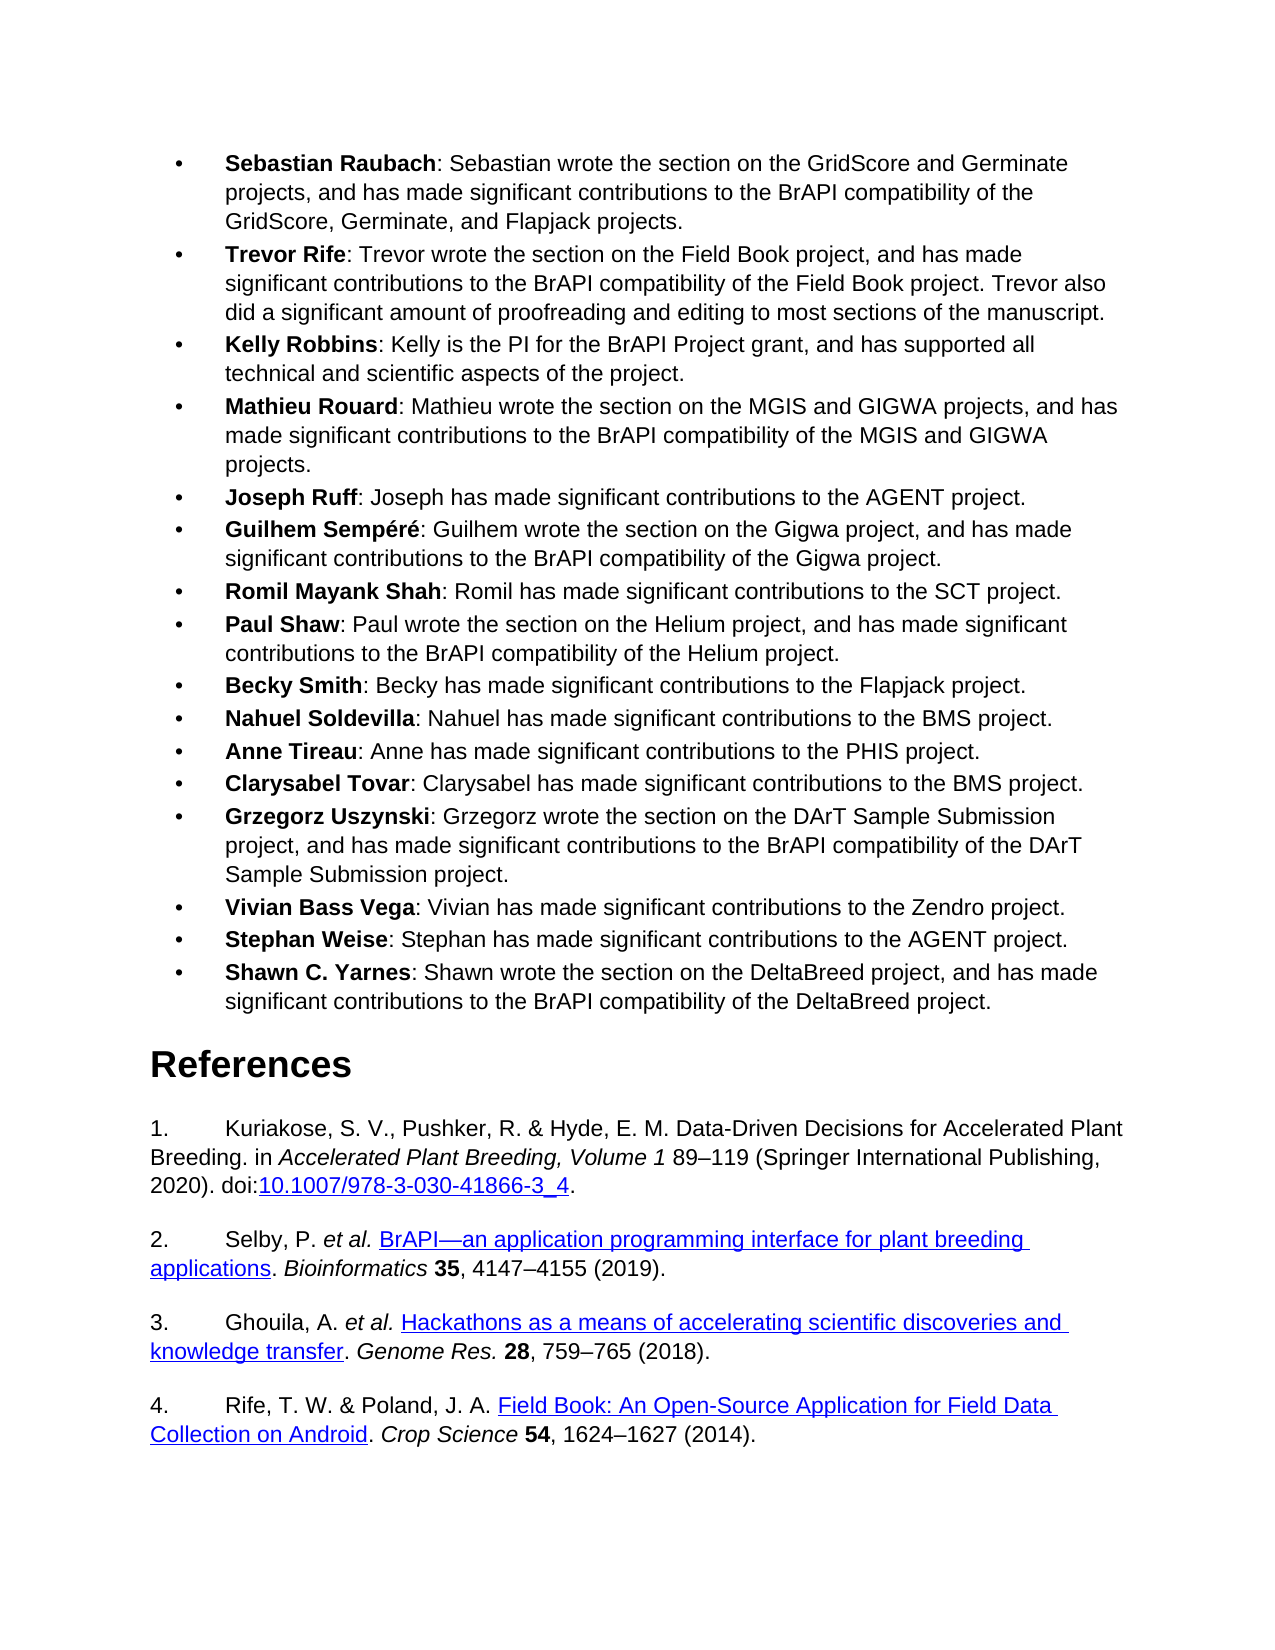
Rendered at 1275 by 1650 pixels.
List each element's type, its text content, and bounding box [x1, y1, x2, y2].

list Romil Mayank Shah: Romil has made significant contributions to the SCT project. [175, 578, 1125, 604]
list Clarysabel Tovar: Clarysabel has made significant contributions to the BMS project. [175, 770, 1125, 797]
list Kelly Robbins: Kelly is the PI for the BrAPI Project grant, and has supported all technical and scientific aspects of the project. [175, 331, 1125, 387]
list Shawn C. Yarnes: Shawn wrote the section on the DeltaBreed project, and has made significant contributions to the BrAPI compatibility of the DeltaBreed project. [175, 959, 1125, 1014]
list Grzegorz Uszynski: Grzegorz wrote the section on the DArT Sample Submission project, and has made significant contributions to the BrAPI compatibility of the DArT Sample Submission project. [175, 803, 1125, 887]
text 2. Selby, P. et al. BrAPI—an application programming interface for plant breeding applications. Bioinformatics 35, 4147–4155 (2019). [150, 1226, 1125, 1282]
list Paul Shaw: Paul wrote the section on the Helium project, and has made significant contributions to the BrAPI compatibility of the Helium project. [175, 611, 1125, 666]
list Guilhem Sempéré: Guilhem wrote the section on the Gigwa project, and has made significant contributions to the BrAPI compatibility of the Gigwa project. [175, 516, 1125, 572]
list Sebastian Raubach: Sebastian wrote the section on the GridScore and Germinate projects, and has made significant contributions to the BrAPI compatibility of the GridScore, Germinate, and Flapjack projects. [175, 150, 1125, 234]
text 4. Rife, T. W. & Poland, J. A. Field Book: An Open‐Source Application for Field Data Collection on Android. Crop Science 54, 1624–1627 (2014). [150, 1392, 1125, 1447]
text 1. Kuriakose, S. V., Pushker, R. & Hyde, E. M. Data-Driven Decisions for Accelerated Plant Breeding. in Accelerated Plant Breeding, Volume 1 89–119 (Springer International Publishing, 2020). doi:10.1007/978-3-030-41866-3_4. [150, 1114, 1125, 1199]
subtitle References [150, 1042, 1125, 1085]
list Trevor Rife: Trevor wrote the section on the Field Book project, and has made significant contributions to the BrAPI compatibility of the Field Book project. Trevor also did a significant amount of proofreading and editing to most sections of the manuscript. [175, 241, 1125, 325]
list Becky Smith: Becky has made significant contributions to the Flapjack project. [175, 672, 1125, 699]
list Vivian Bass Vega: Vivian has made significant contributions to the Zendro project. [175, 894, 1125, 920]
list Nahuel Soldevilla: Nahuel has made significant contributions to the BMS project. [175, 705, 1125, 731]
text 3. Ghouila, A. et al. Hackathons as a means of accelerating scientific discoveries and knowledge transfer. Genome Res. 28, 759–765 (2018). [150, 1309, 1125, 1364]
list Joseph Ruff: Joseph has made significant contributions to the AGENT project. [175, 483, 1125, 510]
list Stephan Weise: Stephan has made significant contributions to the AGENT project. [175, 926, 1125, 953]
list Mathieu Rouard: Mathieu wrote the section on the MGIS and GIGWA projects, and has made significant contributions to the BrAPI compatibility of the MGIS and GIGWA projects. [175, 393, 1125, 477]
list Anne Tireau: Anne has made significant contributions to the PHIS project. [175, 738, 1125, 764]
